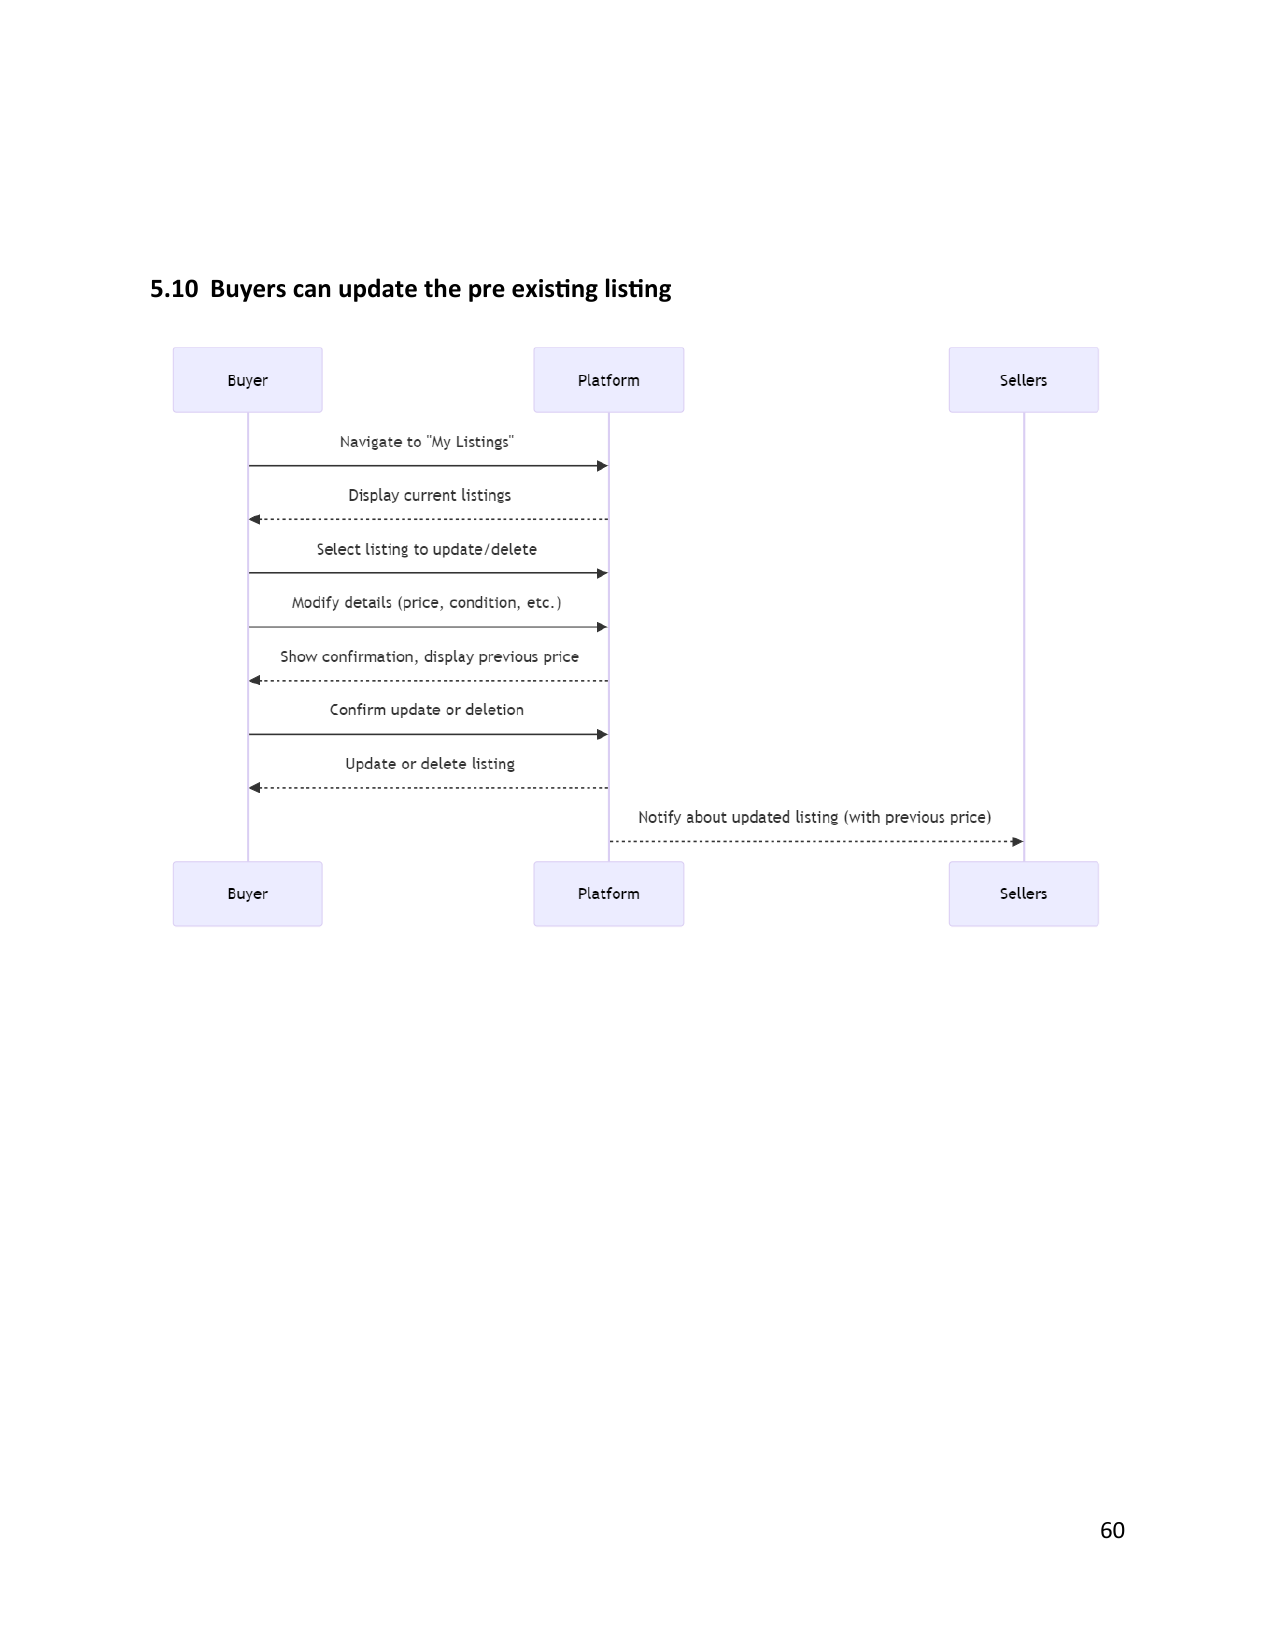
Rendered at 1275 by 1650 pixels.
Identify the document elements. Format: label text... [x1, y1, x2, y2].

picture [150, 334, 1125, 964]
subtitle Buyers can update the pre existing listing [150, 271, 1125, 304]
